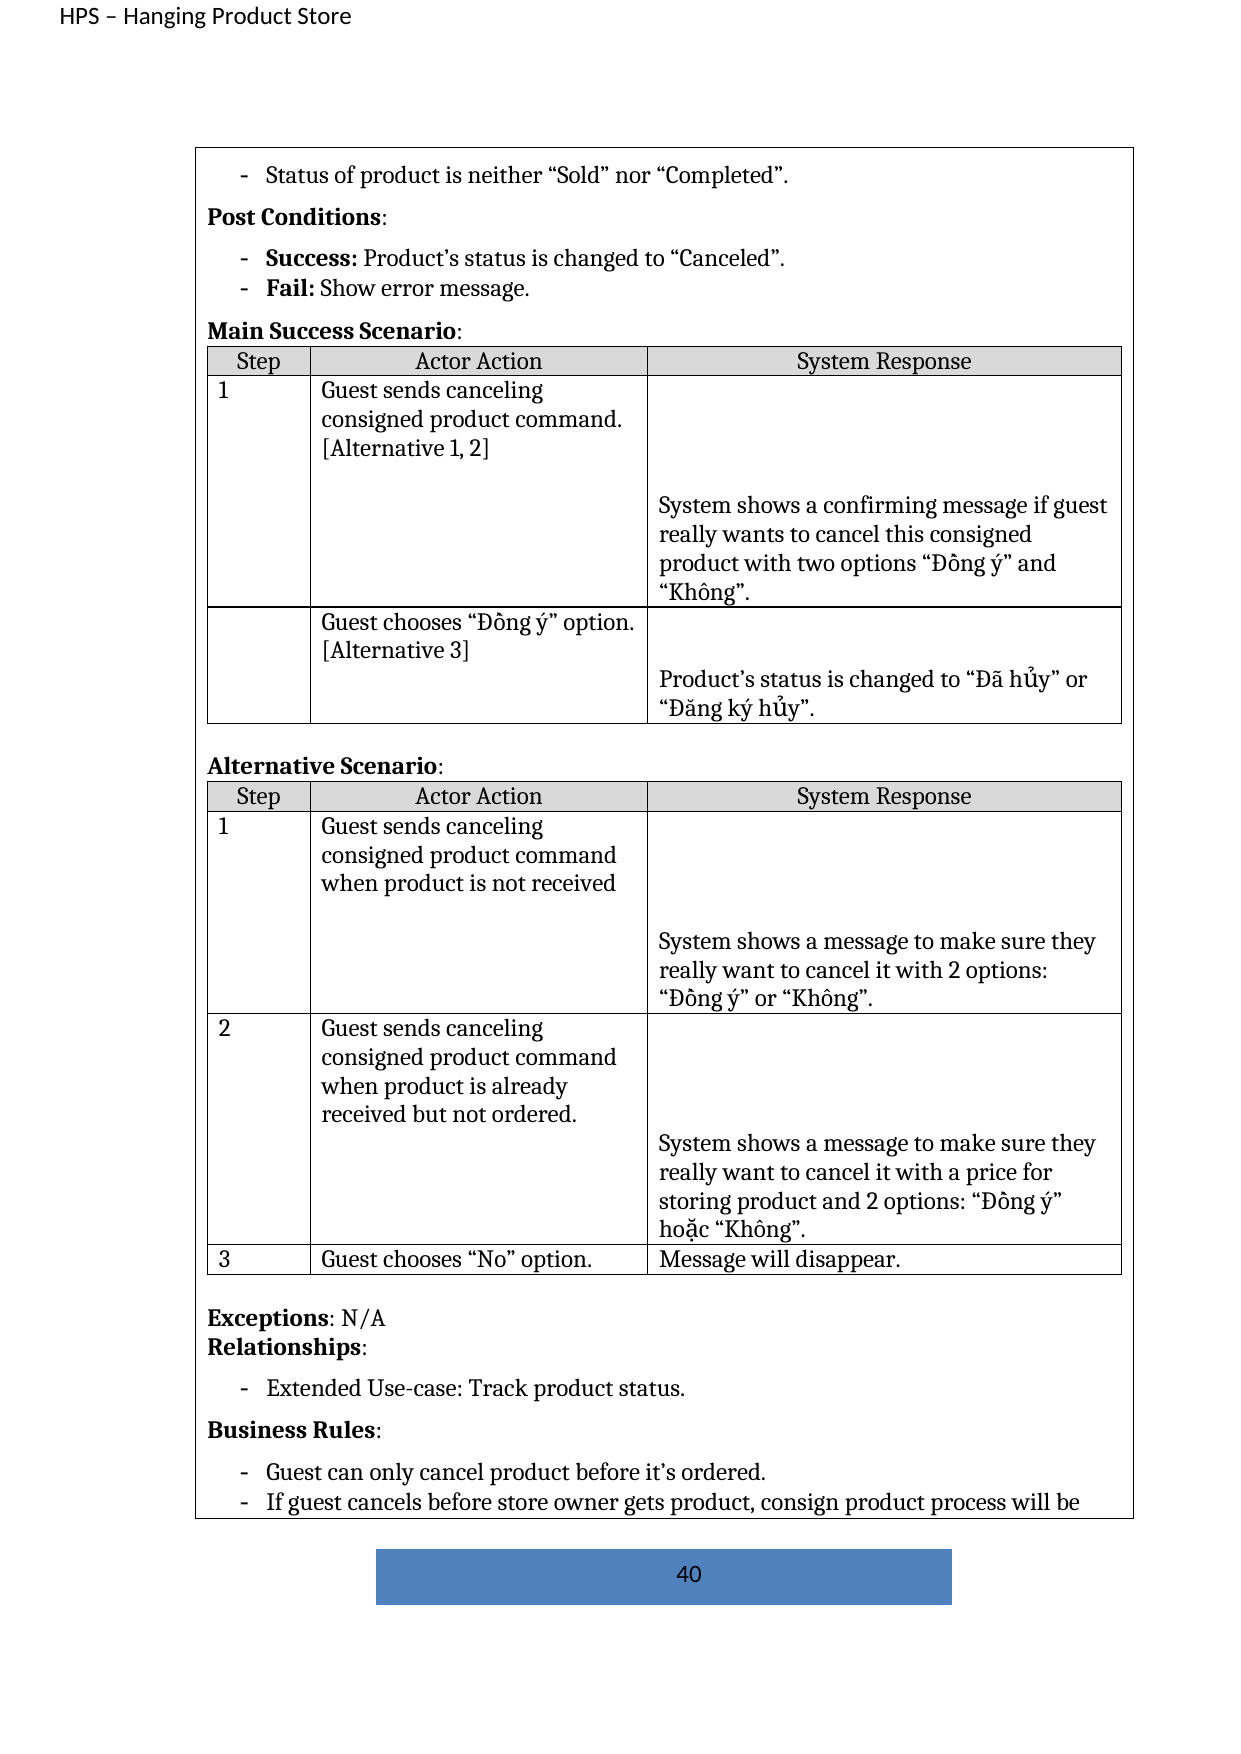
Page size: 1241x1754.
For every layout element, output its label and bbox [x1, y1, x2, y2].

table_cell [196, 148, 1133, 1517]
